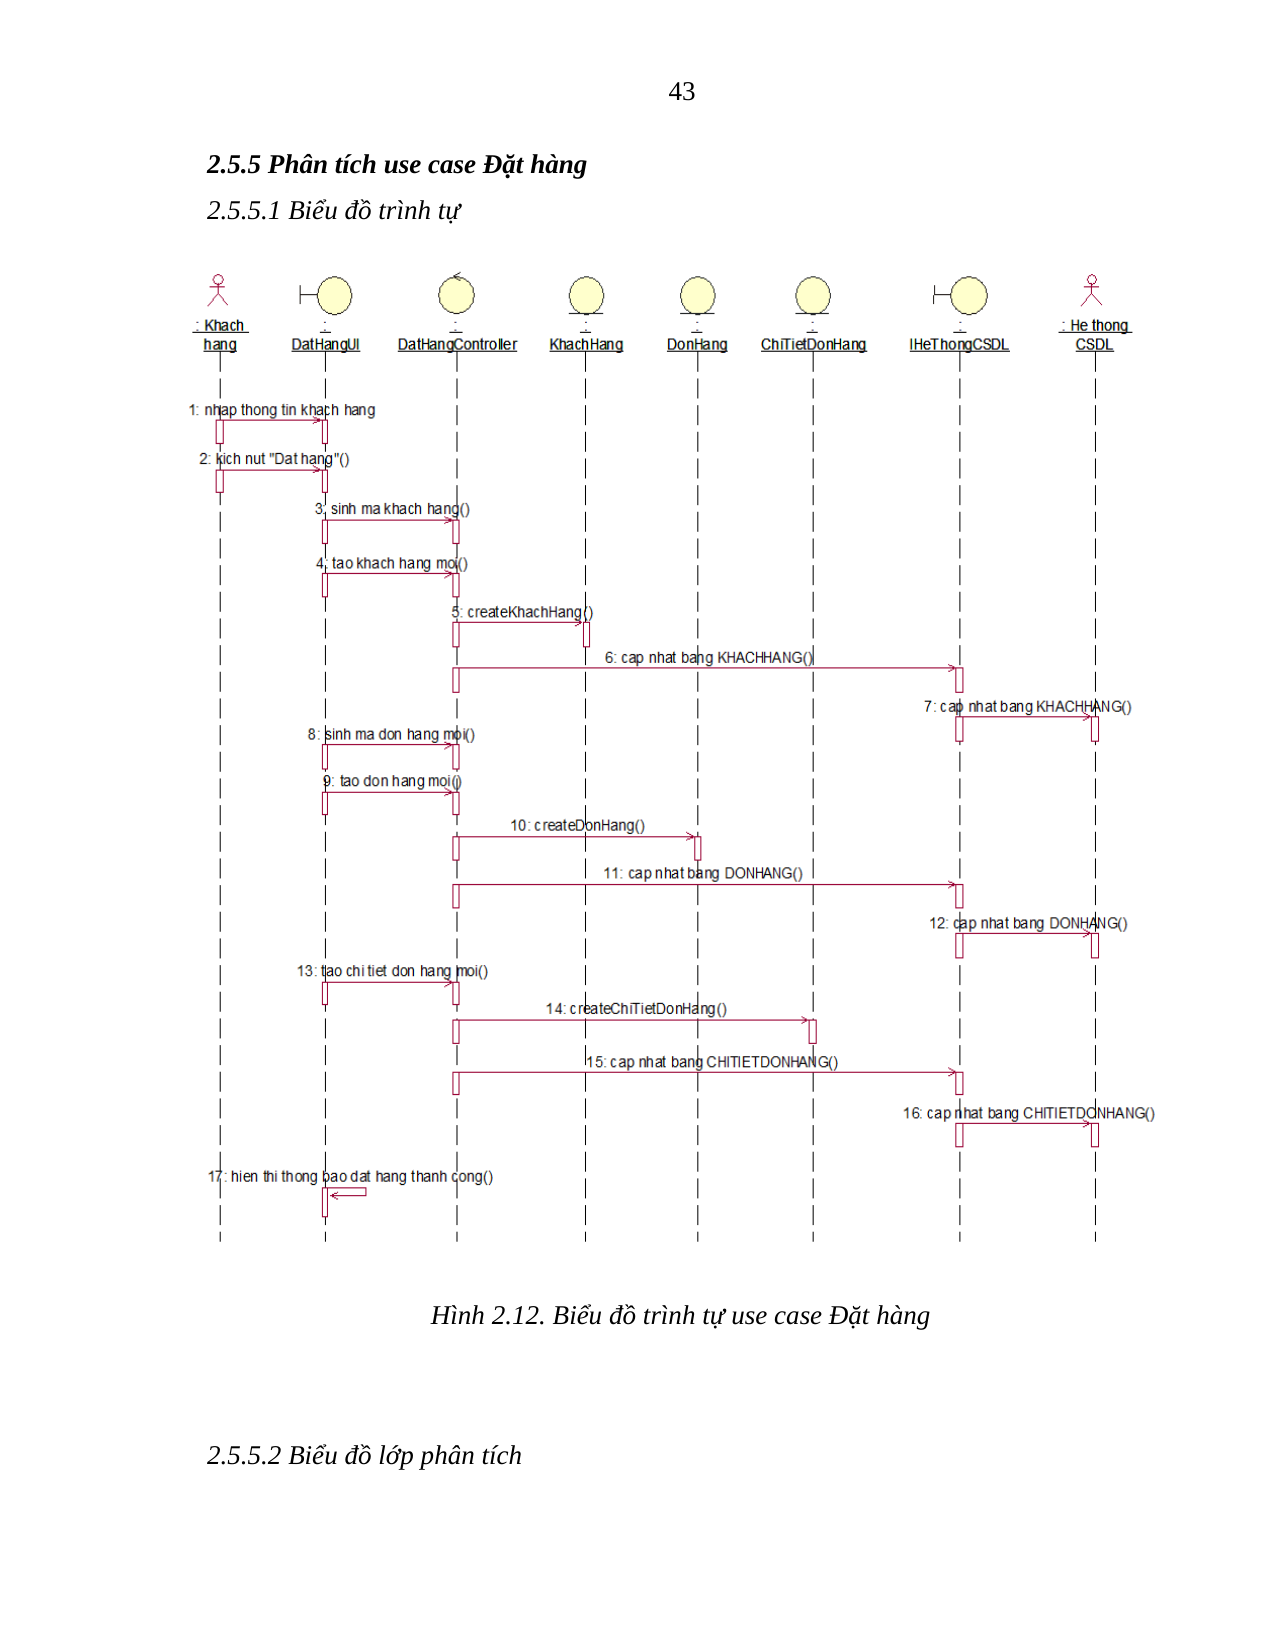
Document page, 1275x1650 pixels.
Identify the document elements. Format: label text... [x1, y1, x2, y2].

subtitle 2.5.5.2 Biểu đồ lớp phân tích [207, 1439, 1157, 1470]
subtitle 2.5.5.1 Biểu đồ trình tự [207, 194, 1157, 226]
picture [159, 243, 1182, 1274]
subtitle 2.5.5 Phân tích use case Đặt hàng [207, 148, 1157, 179]
text Hình 2.12. Biểu đồ trình tự use case Đặt hàng [207, 1274, 1157, 1330]
